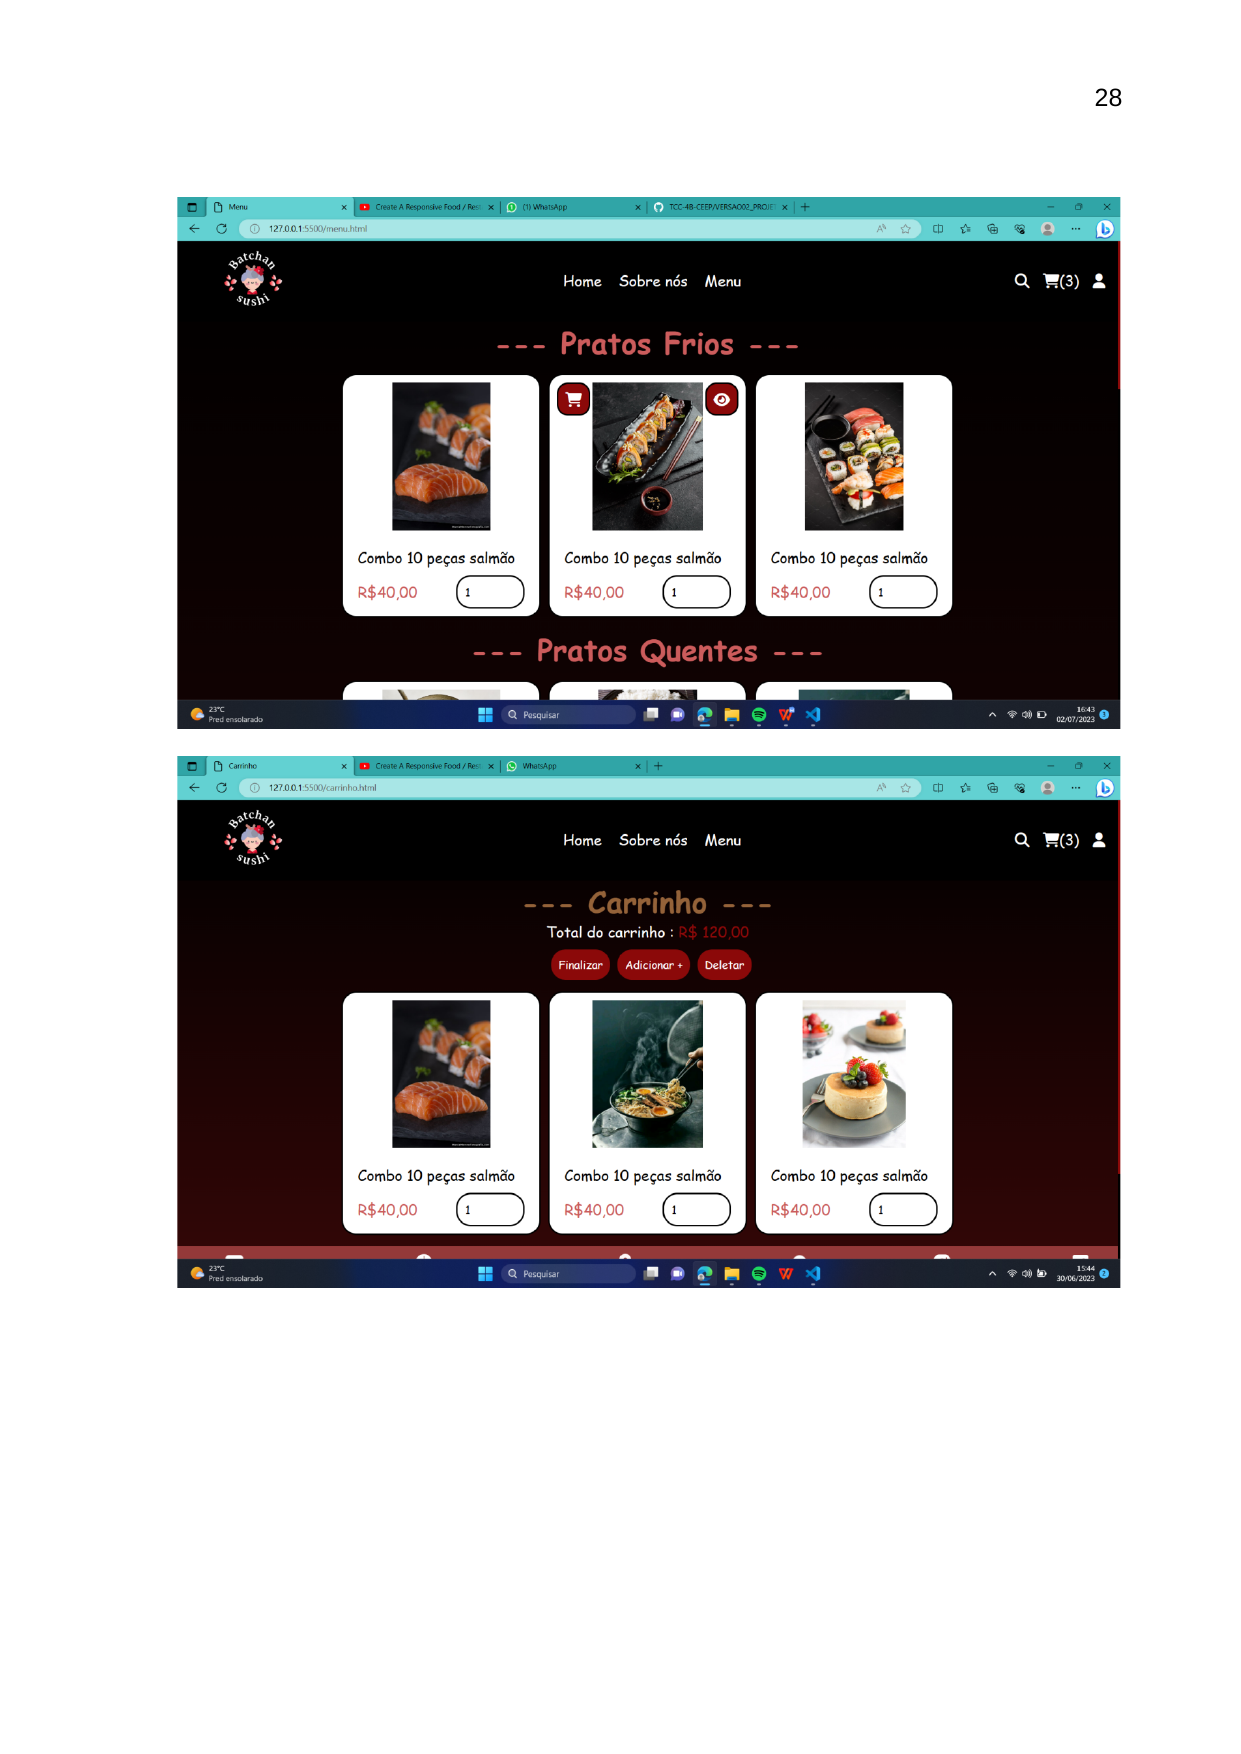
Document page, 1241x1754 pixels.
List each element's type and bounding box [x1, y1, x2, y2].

picture [177, 756, 1121, 1288]
picture [177, 197, 1121, 729]
